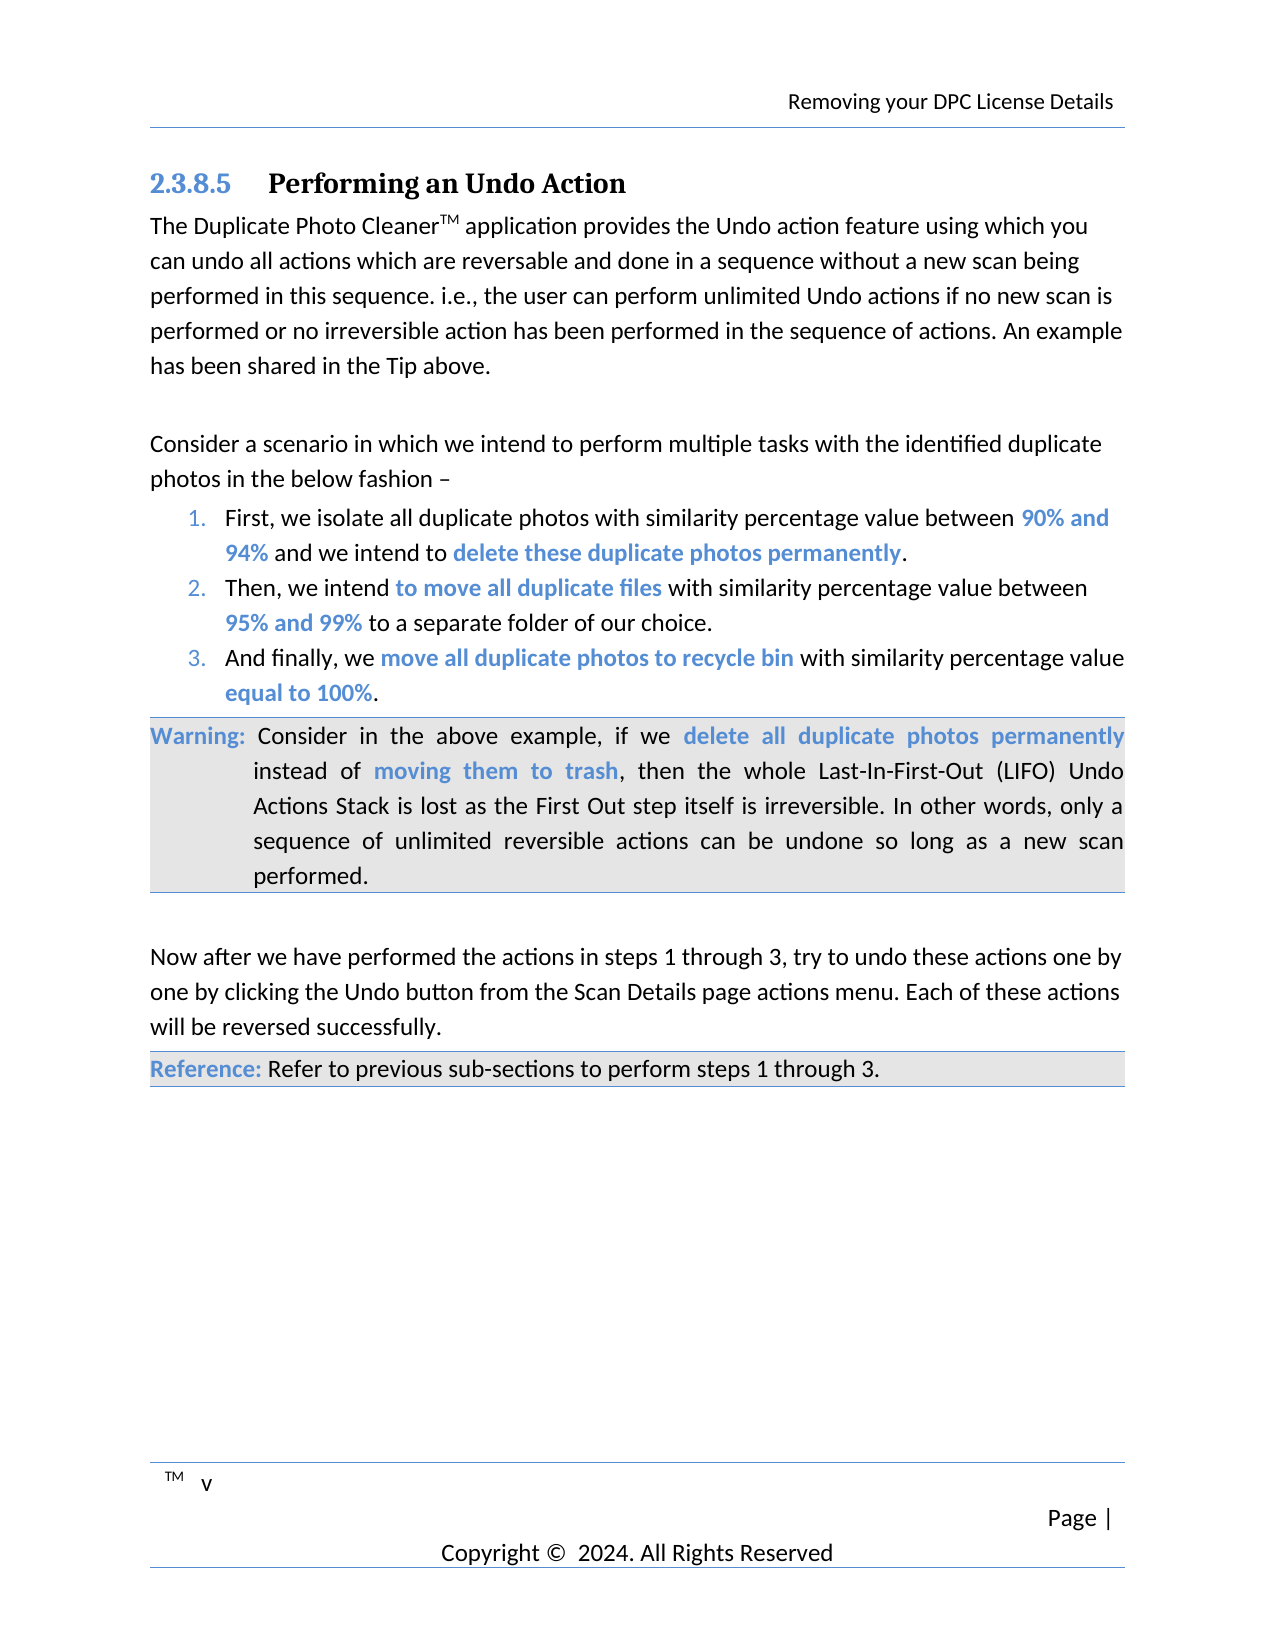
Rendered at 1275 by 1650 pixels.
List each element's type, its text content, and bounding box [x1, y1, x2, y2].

list Then, we intend to move all duplicate files with similarity percentage value between 95% and 99% to a separate folder of our choice. [187, 573, 1125, 638]
text The Duplicate Photo CleanerTM application provides the Undo action feature using which you can undo all actions which are reversable and done in a sequence without a new scan being performed in this sequence. i.e., the user can perform unlimited Undo actions if no new scan is performed or no irreversible action has been performed in the sequence of actions. An example has been shared in the Tip above. [150, 210, 1125, 381]
subtitle Performing an Undo Action [150, 167, 1125, 201]
text Now after we have performed the actions in steps 1 through 3, try to undo these actions one by one by clicking the Undo button from the Scan Details page actions menu. Each of these actions will be reversed successfully. [150, 941, 1125, 1042]
text Warning: Consider in the above example, if we delete all duplicate photos permanently instead of moving them to trash, then the whole Last-In-First-Out (LIFO) Undo Actions Stack is lost as the First Out step itself is irreversible. In other words, only a sequence of unlimited reversible actions can be undone so long as a new scan performed. [150, 718, 1125, 892]
list First, we isolate all duplicate photos with similarity percentage value between 90% and 94% and we intend to delete these duplicate photos permanently. [187, 503, 1125, 568]
text Consider a scenario in which we intend to perform multiple tasks with the identified duplicate photos in the below fashion – [150, 428, 1125, 494]
list And finally, we move all duplicate photos to recycle bin with similarity percentage value equal to 100%. [187, 643, 1125, 708]
text Reference: Refer to previous sub-sections to perform steps 1 through 3. [150, 1052, 1125, 1086]
